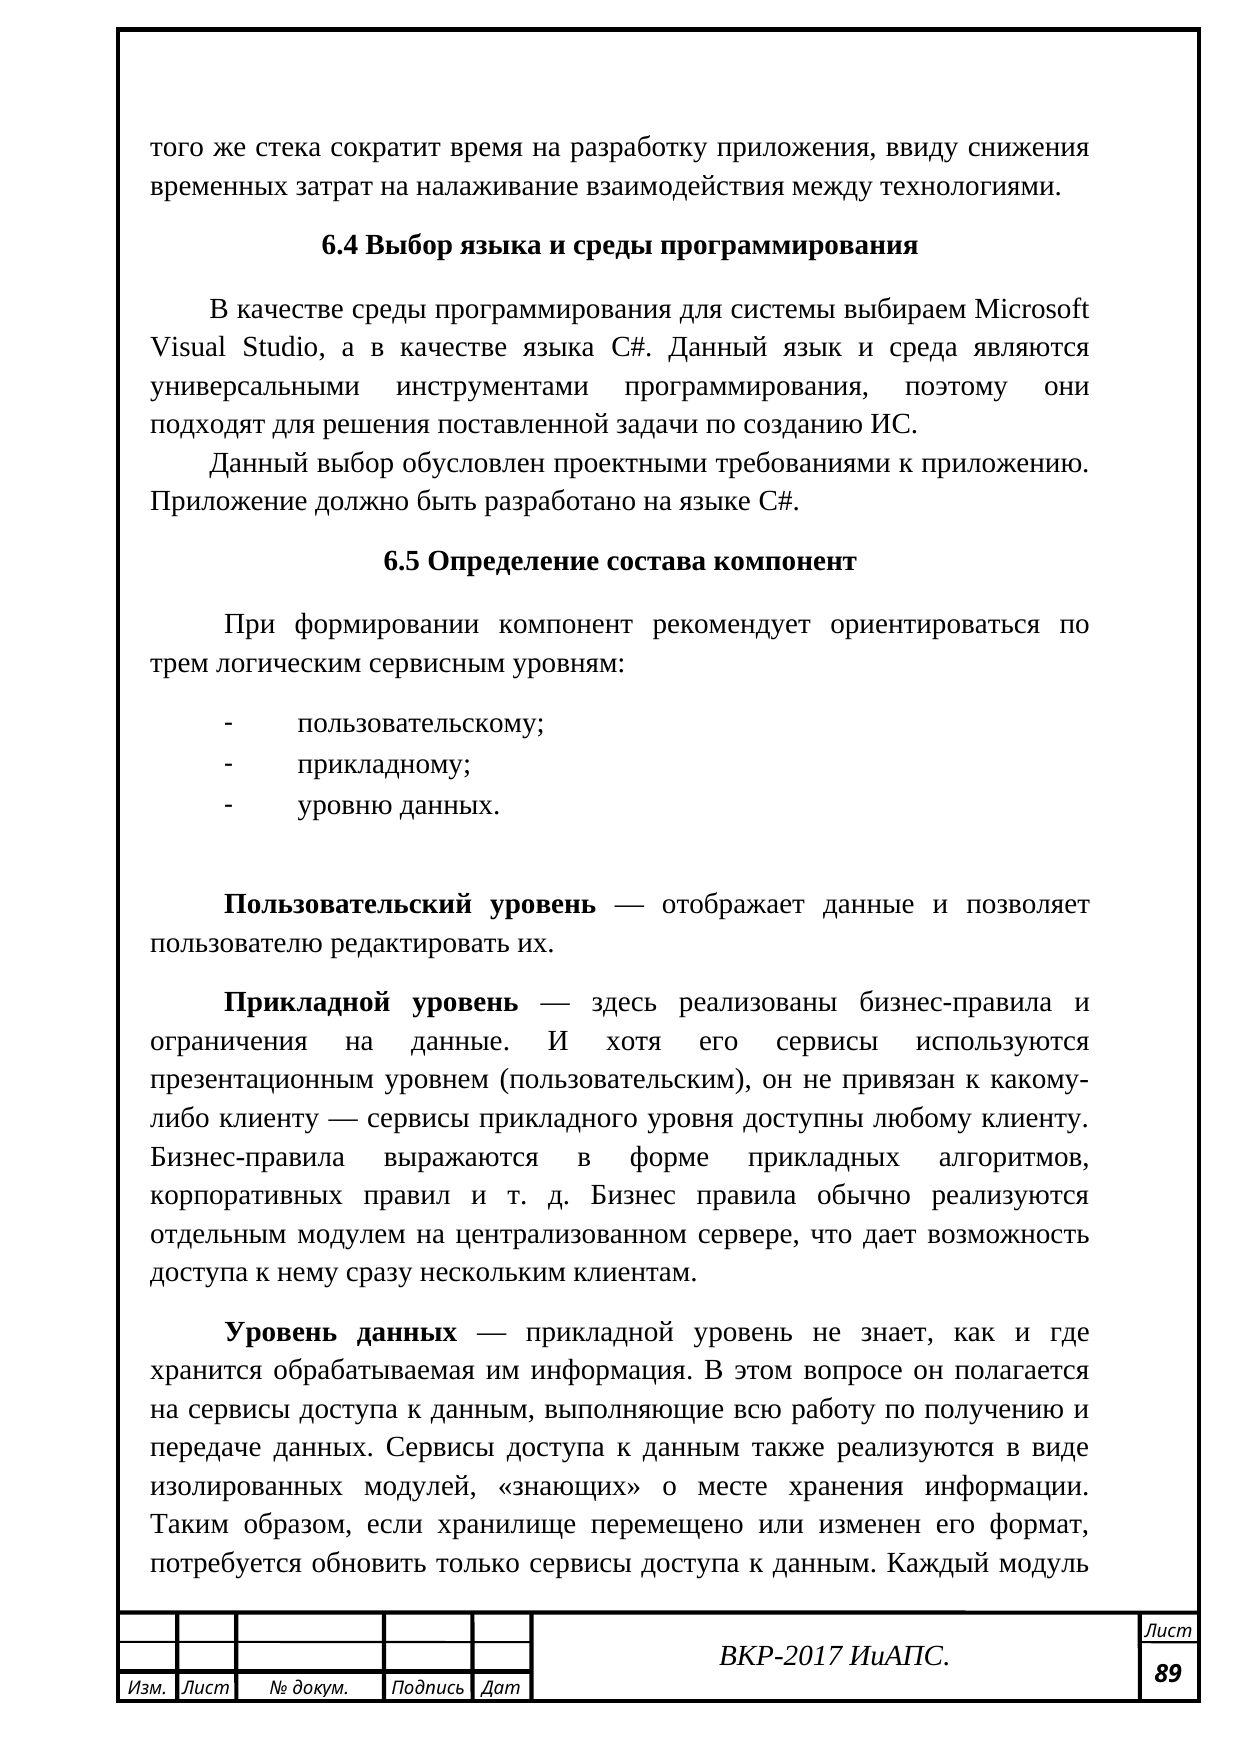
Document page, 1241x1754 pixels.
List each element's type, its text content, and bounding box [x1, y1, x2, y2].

text Прикладной уровень — здесь реализованы бизнес-правила и ограничения на данные. И хотя его сервисы используются презентационным уровнем (пользовательским), он не привязан к какому-либо клиенту — сервисы прикладного уровня доступны любому клиенту. Бизнес-правила выражаются в форме прикладных алгоритмов, корпоративных правил и т. д. Бизнес правила обычно реализуются отдельным модулем на централизованном сервере, что дает возможность доступа к нему сразу нескольким клиентам. [150, 984, 1090, 1288]
list прикладному; [150, 745, 1090, 781]
text Пользовательский уровень — отображает данные и позволяет пользователю редактировать их. [150, 887, 1090, 959]
text Данный выбор обусловлен проектными требованиями к приложению. Приложение должно быть разработано на языке C#. [150, 445, 1090, 517]
subtitle Определение состава компонент [150, 543, 1090, 576]
text При формировании компонент рекомендует ориентироваться по трем логическим сервисным уровням: [150, 606, 1090, 678]
subtitle Выбор языка и среды программирования [150, 227, 1090, 261]
text того же стека сократит время на разработку приложения, ввиду снижения временных затрат на налаживание взаимодействия между технологиями. [150, 129, 1090, 201]
list уровню данных. [150, 786, 1090, 822]
list пользовательскому; [150, 704, 1090, 740]
text В качестве среды программирования для системы выбираем Microsoft Visual Studio, а в качестве языка C#. Данный язык и среда являются универсальными инструментами программирования, поэтому они подходят для решения поставленной задачи по созданию ИС. [150, 291, 1090, 440]
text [150, 1314, 1090, 1578]
